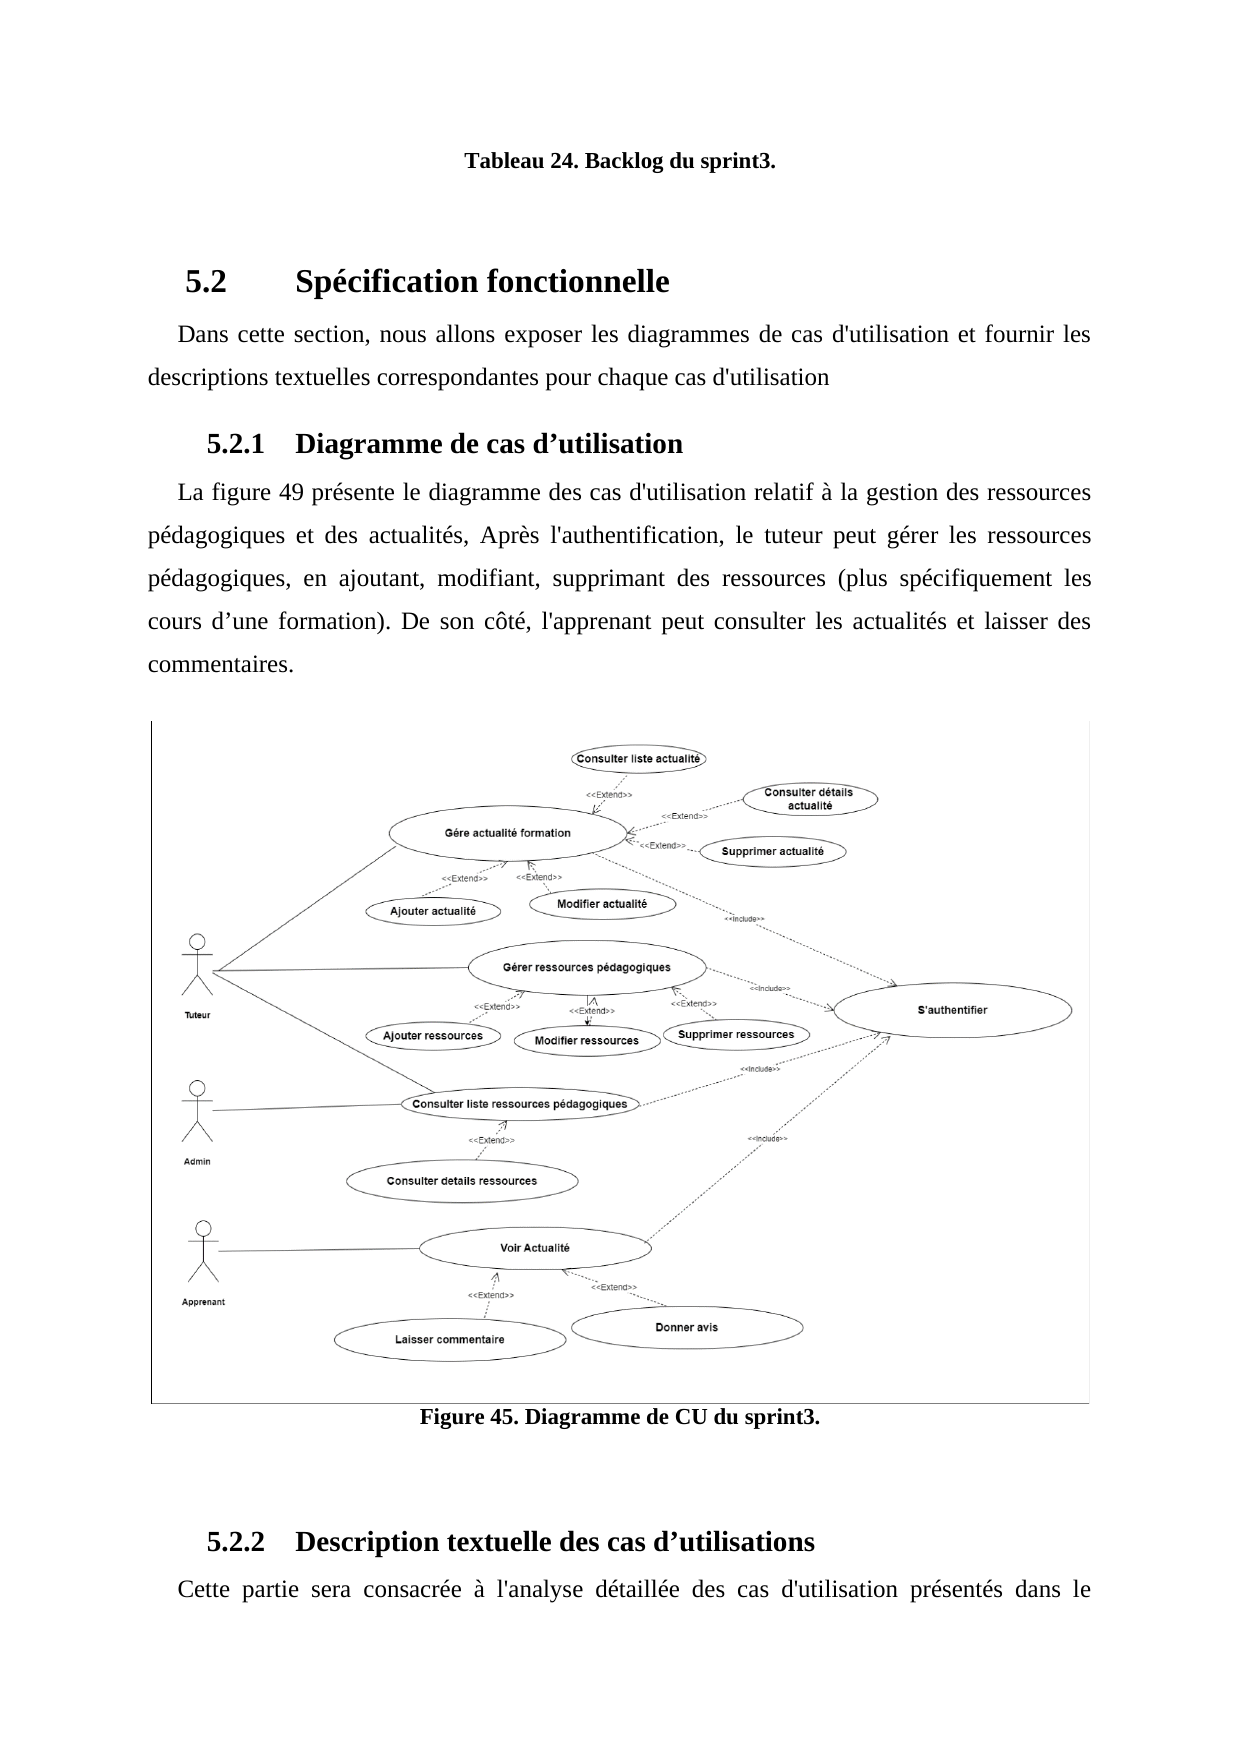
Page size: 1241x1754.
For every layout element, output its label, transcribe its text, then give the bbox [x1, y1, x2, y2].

subtitle Spécification fonctionnelle [185, 262, 1093, 300]
picture [151, 721, 1090, 1404]
subtitle Dans cette section, nous allons exposer les diagrammes de cas d'utilisation et fournir les descriptions textuelles correspondantes pour chaque cas d'utilisation [148, 319, 1093, 391]
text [148, 1574, 1093, 1603]
subtitle Diagramme de cas d’utilisation [148, 426, 1093, 460]
subtitle La figure 49 présente le diagramme des cas d'utilisation relatif à la gestion des ressources pédagogiques et des actualités, Après l'authentification, le tuteur peut gérer les ressources pédagogiques, en ajoutant, modifiant, supprimant des ressources (plus spécifiquement les cours d’une formation). De son côté, l'apprenant peut consulter les actualités et laisser des commentaires. [148, 477, 1093, 678]
subtitle Description textuelle des cas d’utilisations [148, 1524, 1093, 1558]
